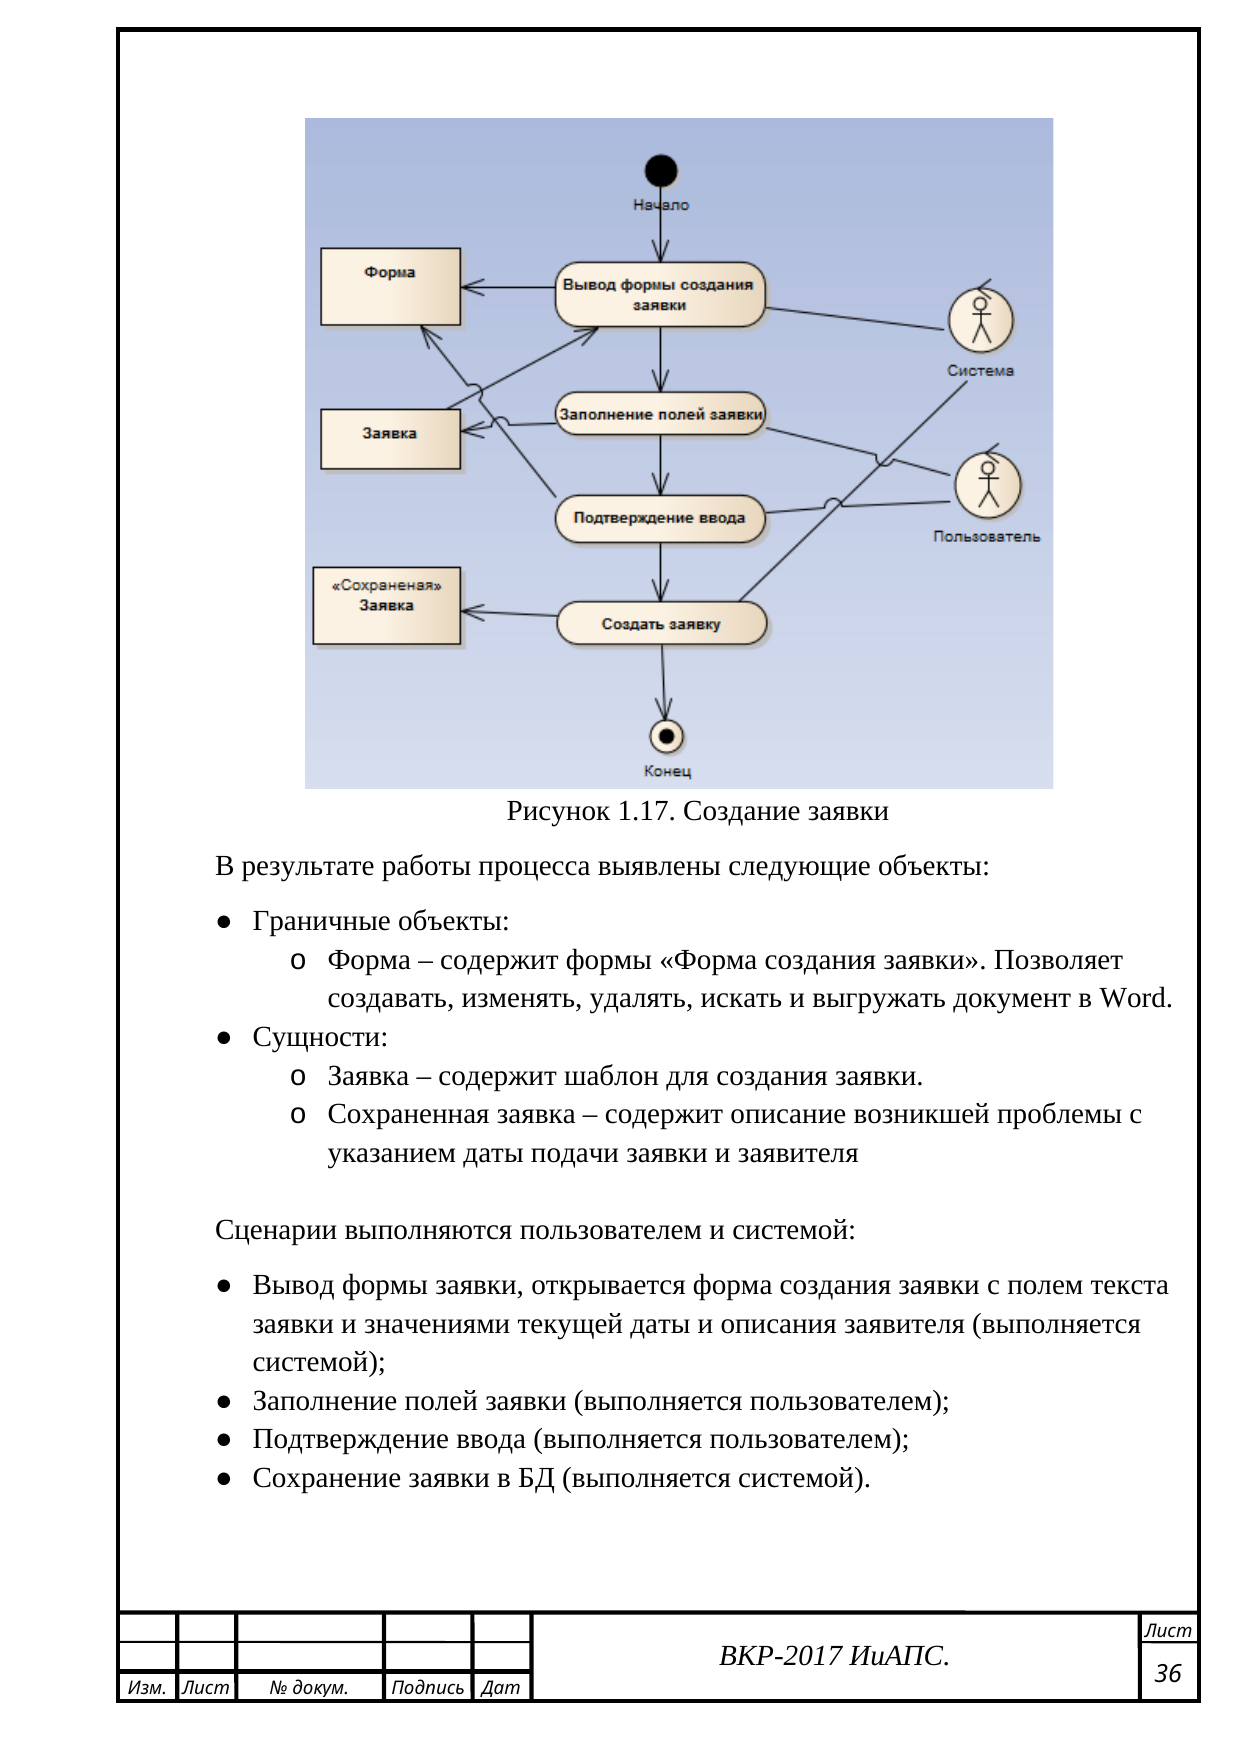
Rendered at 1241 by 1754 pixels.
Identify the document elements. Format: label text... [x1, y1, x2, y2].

list Граничные объекты: [215, 903, 1181, 937]
list Сущности: [215, 1019, 1181, 1052]
list Форма – содержит формы «Форма создания заявки». Позволяет создавать, изменять, удалять, искать и выгружать документ в Word. [290, 942, 1181, 1014]
list Заполнение полей заявки (выполняется пользователем); [215, 1383, 1181, 1416]
list Сохраненная заявка – содержит описание возникшей проблемы с указанием даты подачи заявки и заявителя [290, 1096, 1181, 1168]
text В результате работы процесса выявлены следующие объекты: [177, 848, 1181, 881]
list Подтверждение ввода (выполняется пользователем); [215, 1421, 1181, 1455]
text Сценарии выполняются пользователем и системой: [177, 1212, 1181, 1245]
list Сохранение заявки в БД (выполняется системой). [215, 1460, 1181, 1494]
text Рисунок 1.17. Создание заявки [177, 793, 1181, 826]
picture [305, 118, 1054, 789]
list Заявка – содержит шаблон для создания заявки. [290, 1057, 1181, 1091]
list Вывод формы заявки, открывается форма создания заявки с полем текста заявки и значениями текущей даты и описания заявителя (выполняется системой); [215, 1267, 1181, 1378]
